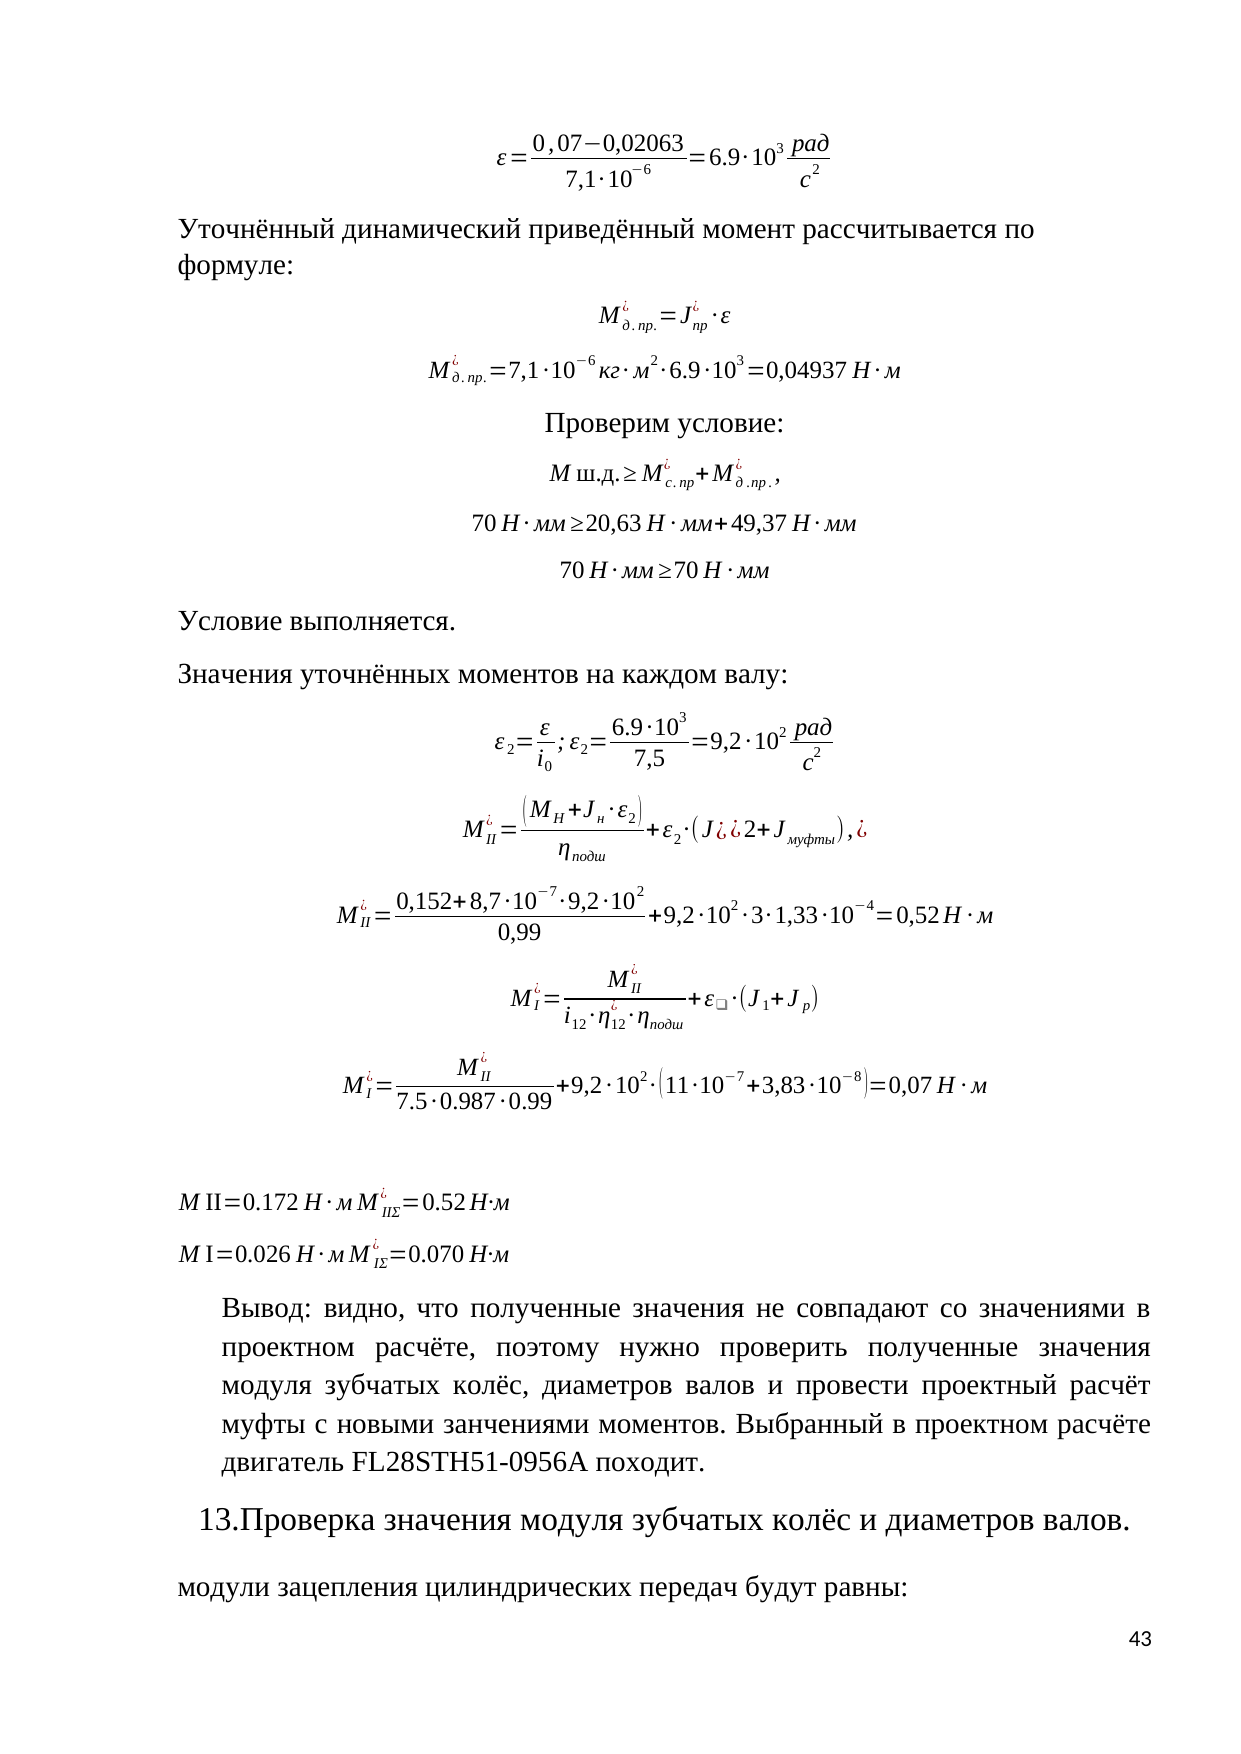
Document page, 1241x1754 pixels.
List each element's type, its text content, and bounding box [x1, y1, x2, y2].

text Проверим условие: [177, 405, 1152, 439]
text Значения уточнённых моментов на каждом валу: [177, 656, 1152, 690]
subtitle 13.Проверка значения модуля зубчатых колёс и диаметров валов. [177, 1499, 1152, 1538]
text Условие выполняется. [177, 603, 1152, 637]
text Уточнённый динамический приведённый момент рассчитывается по формуле: [177, 211, 1152, 281]
text модули зацепления цилиндрических передач будут равны: [177, 1569, 1152, 1603]
text Вывод: видно, что полученные значения не совпадают со значениями в проектном расчёте, поэтому нужно проверить полученные значения модуля зубчатых колёс, диаметров валов и провести проектный расчёт муфты с новыми занчениями моментов. Выбранный в проектном расчёте двигатель FL28STH51-0956A походит. [221, 1290, 1152, 1478]
